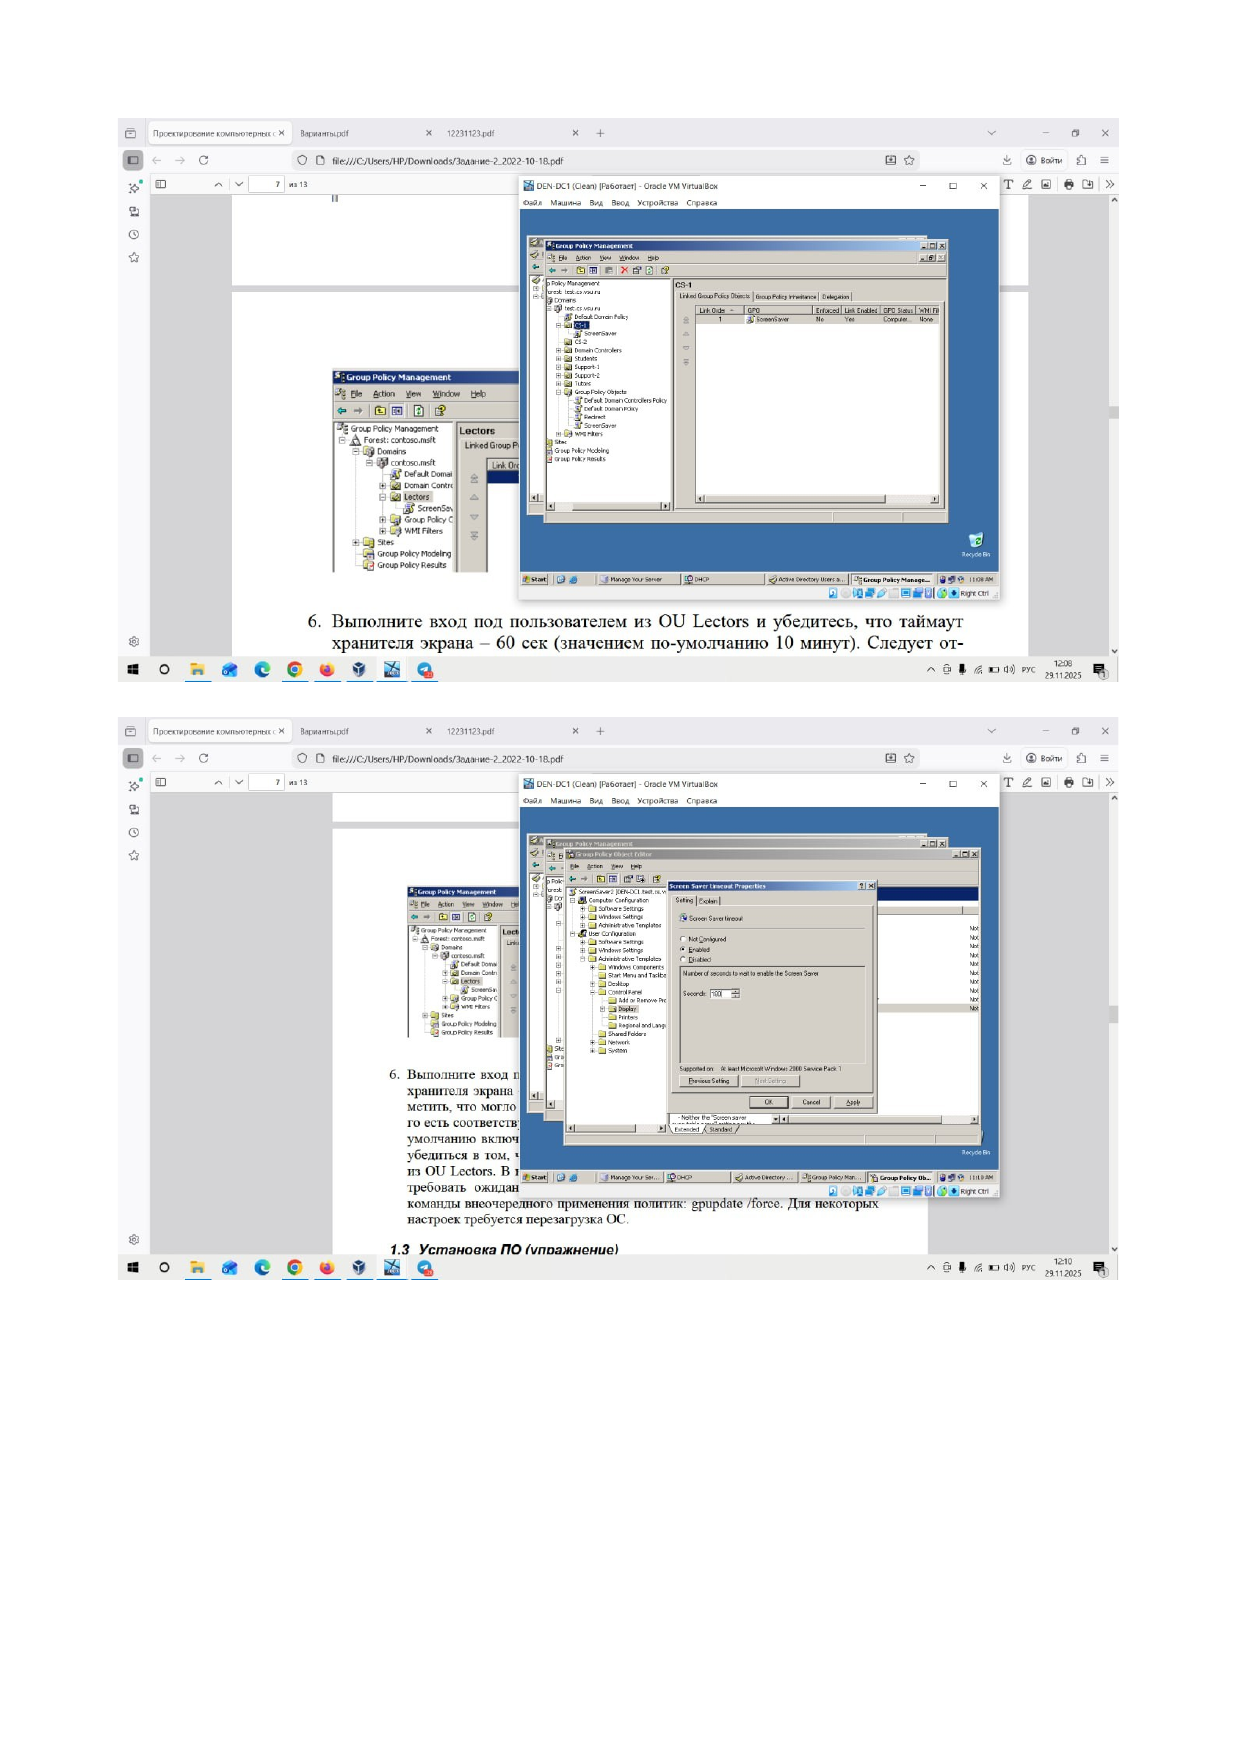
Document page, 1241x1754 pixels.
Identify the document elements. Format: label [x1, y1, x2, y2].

picture [117, 118, 1119, 682]
picture [117, 717, 1119, 1280]
